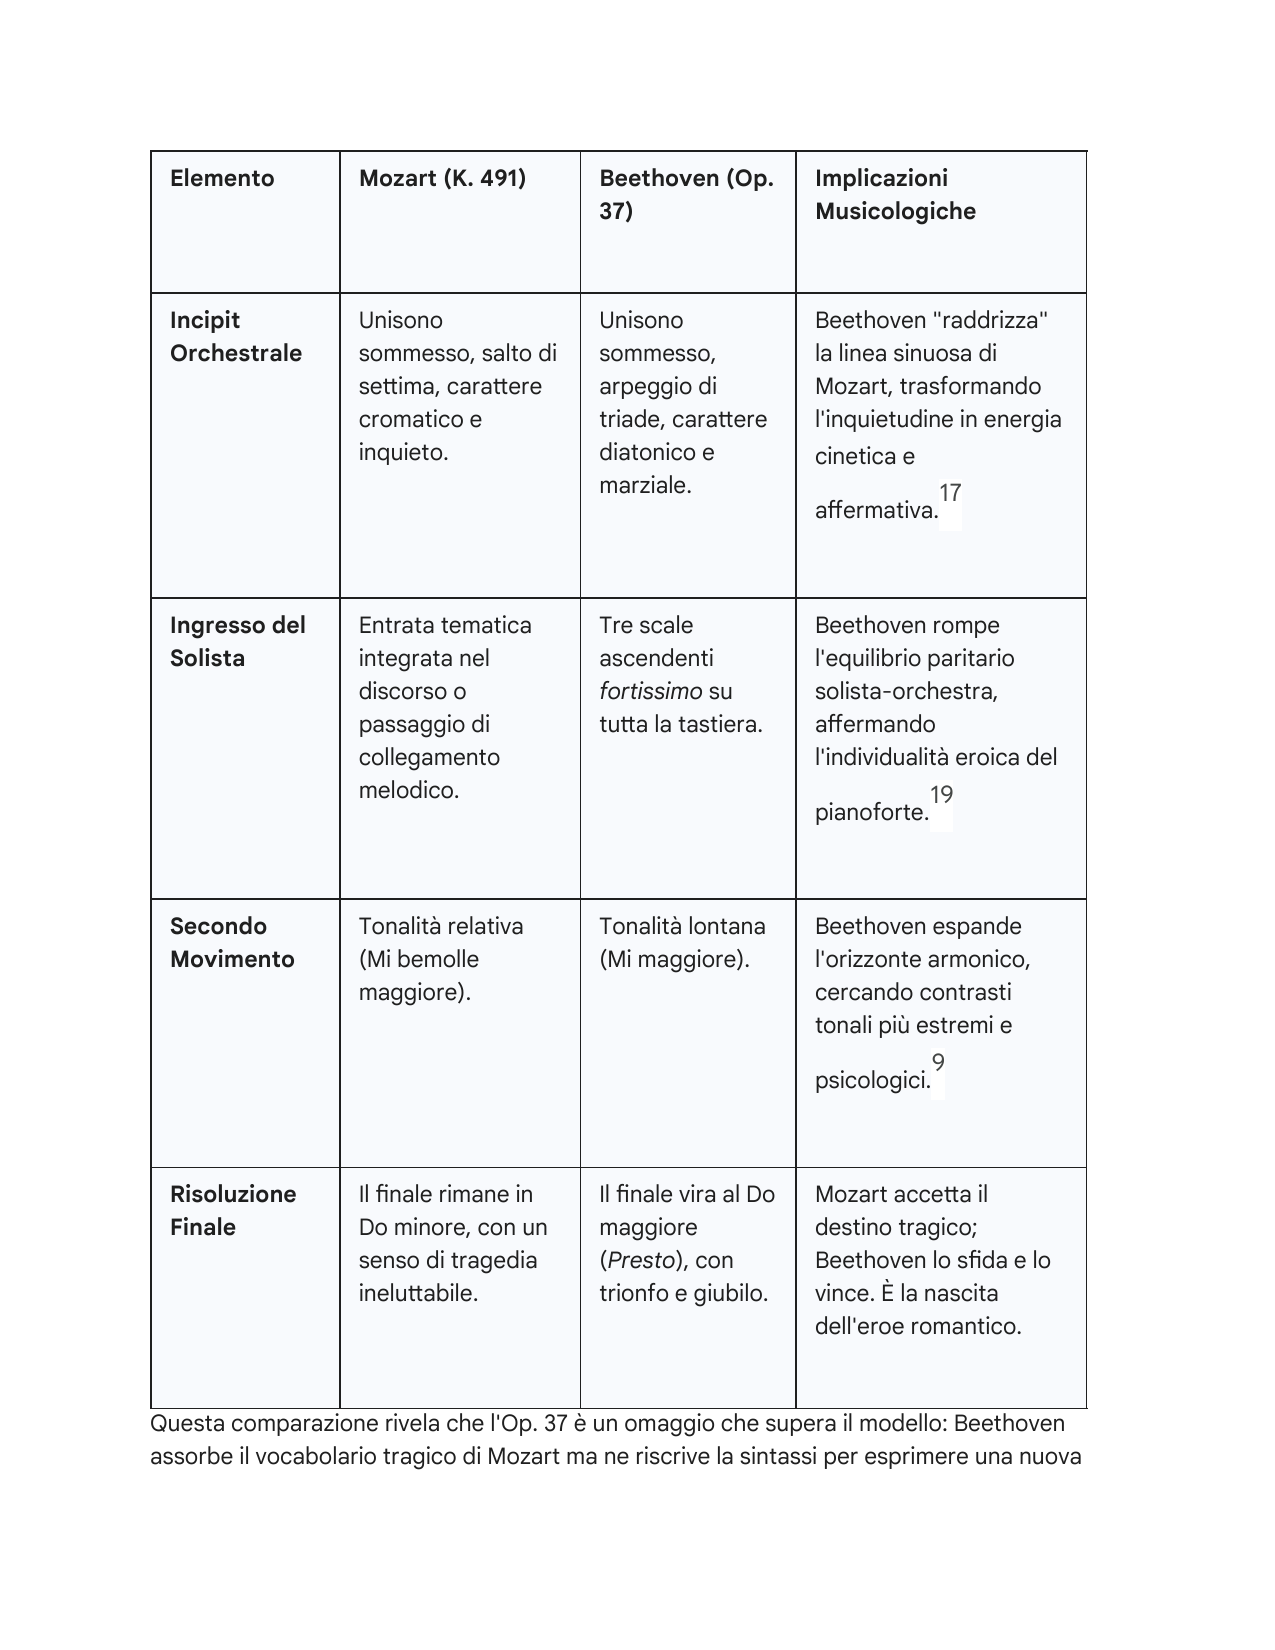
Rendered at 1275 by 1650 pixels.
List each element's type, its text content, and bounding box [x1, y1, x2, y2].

table_cell Ingresso del Solista [152, 599, 339, 898]
table_cell Mozart accetta il destino tragico; Beethoven lo sfida e lo vince. È la nascita dell'eroe romantico. [797, 1168, 1086, 1408]
table_cell Tre scale ascendenti fortissimo su tutta la tastiera. [581, 599, 795, 898]
table_header Implicazioni Musicologiche [797, 152, 1086, 292]
table_header Elemento [152, 152, 339, 292]
table_cell Secondo Movimento [152, 900, 339, 1166]
table_cell Risoluzione Finale [152, 1168, 339, 1408]
table_header Mozart (K. 491) [341, 152, 580, 292]
table_cell Beethoven espande l'orizzonte armonico, cercando contrasti tonali più estremi e psicologici.9 [797, 900, 1086, 1166]
table_cell Unisono sommesso, salto di settima, carattere cromatico e inquieto. [341, 294, 580, 597]
table_cell Il finale rimane in Do minore, con un senso di tragedia ineluttabile. [341, 1168, 580, 1408]
table_cell Beethoven rompe l'equilibrio paritario solista-orchestra, affermando l'individualità eroica del pianoforte.19 [797, 599, 1086, 898]
table_cell Incipit Orchestrale [152, 294, 339, 597]
table_cell Tonalità relativa (Mi bemolle maggiore). [341, 900, 580, 1166]
table_cell Beethoven "raddrizza" la linea sinuosa di Mozart, trasformando l'inquietudine in energia cinetica e affermativa.17 [797, 294, 1086, 597]
table_cell Entrata tematica integrata nel discorso o passaggio di collegamento melodico. [341, 599, 580, 898]
table_cell Unisono sommesso, arpeggio di triade, carattere diatonico e marziale. [581, 294, 795, 597]
table_cell Tonalità lontana (Mi maggiore). [581, 900, 795, 1166]
table_cell Il finale vira al Do maggiore (Presto), con trionfo e giubilo. [581, 1168, 795, 1408]
table_header Beethoven (Op. 37) [581, 152, 795, 292]
